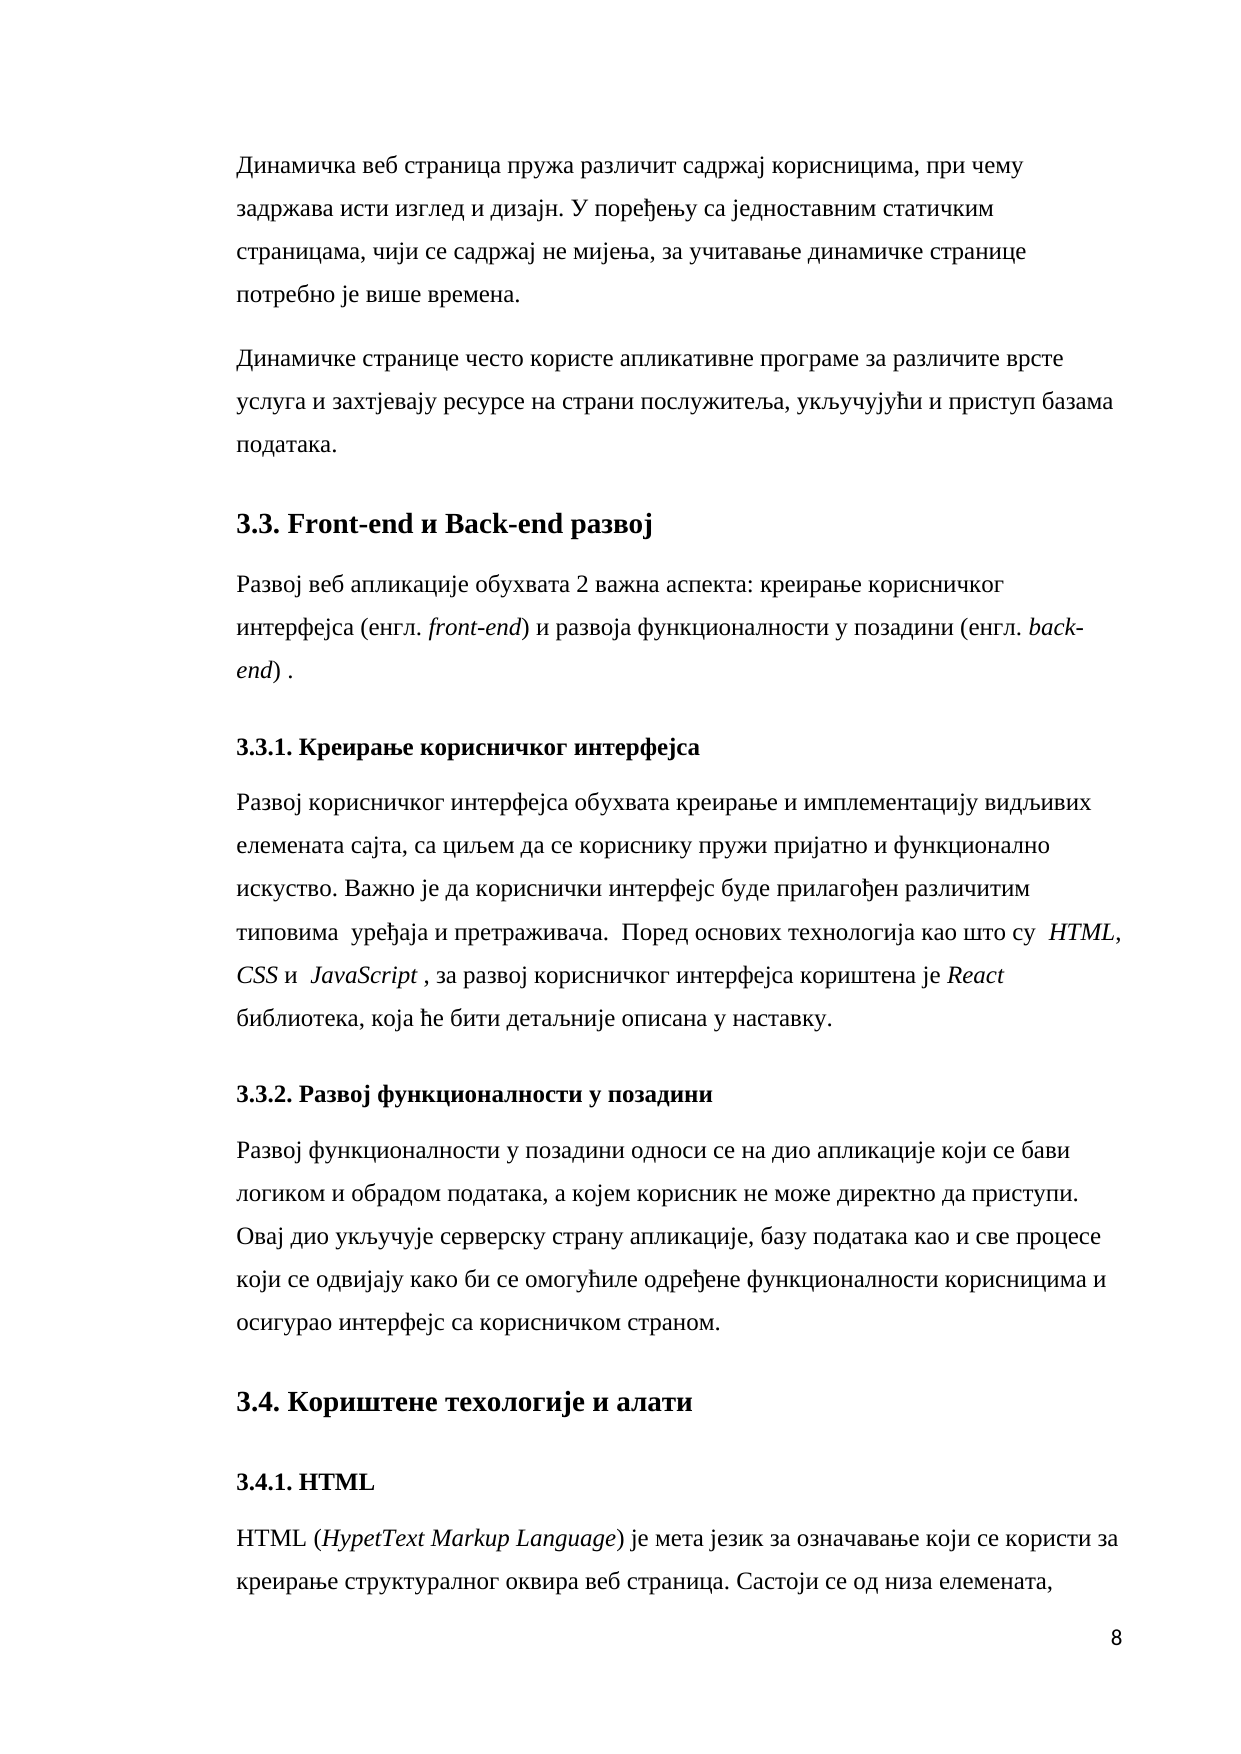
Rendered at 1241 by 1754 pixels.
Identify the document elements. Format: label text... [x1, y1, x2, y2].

subtitle 3.3.2. Развој функционалности у позадини [236, 1079, 1122, 1108]
text Динамичке странице често користе апликативне програме за различите врсте услуга и захтјевају ресурсе на страни послужитеља, укључујући и приступ базама података. [236, 343, 1122, 458]
subtitle 3.4.1. HTML [236, 1467, 1122, 1496]
text Развој веб апликације обухвата 2 важна аспекта: креирање корисничког интерфејса (енгл. front-end) и развоја функционалности у позадини (енгл. back-end) . [236, 569, 1122, 684]
text Динамичка веб страница пружа различит садржај корисницима, при чему задржава исти изглед и дизајн. У поређењу са једноставним статичким страницама, чији се садржај не мијења, за учитавање динамичке странице потребно је више времена. [236, 150, 1122, 308]
text Развој функционалности у позадини односи се на дио апликације који се бави логиком и обрадом података, а којем корисник не може директно да приступи. Овај дио укључује серверску страну апликације, базу података као и све процесе који се одвијају како би се омогућиле одређене функционалности корисницима и осигурао интерфејс са корисничком страном. [236, 1135, 1122, 1336]
subtitle 3.4. Кориштене техологије и алати [236, 1384, 1122, 1417]
subtitle 3.3. Front-end и Back-end развој [236, 506, 1122, 539]
subtitle 3.3.1. Креирање корисничког интерфејса [236, 732, 1122, 760]
text Развој корисничког интерфејса обухвата креирање и имплементацију видљивих елемената сајта, са циљем да се кориснику пружи пријатно и функционално искуство. Важно је да кориснички интерфејс буде прилагођен различитим типовима уређаја и претраживача. Поред основих технологија као што су HTML, CSS и JavaScript , за развој корисничког интерфејса кориштена је React библиотека, која ће бити детаљније описана у наставку. [236, 787, 1122, 1032]
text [236, 1523, 1122, 1595]
